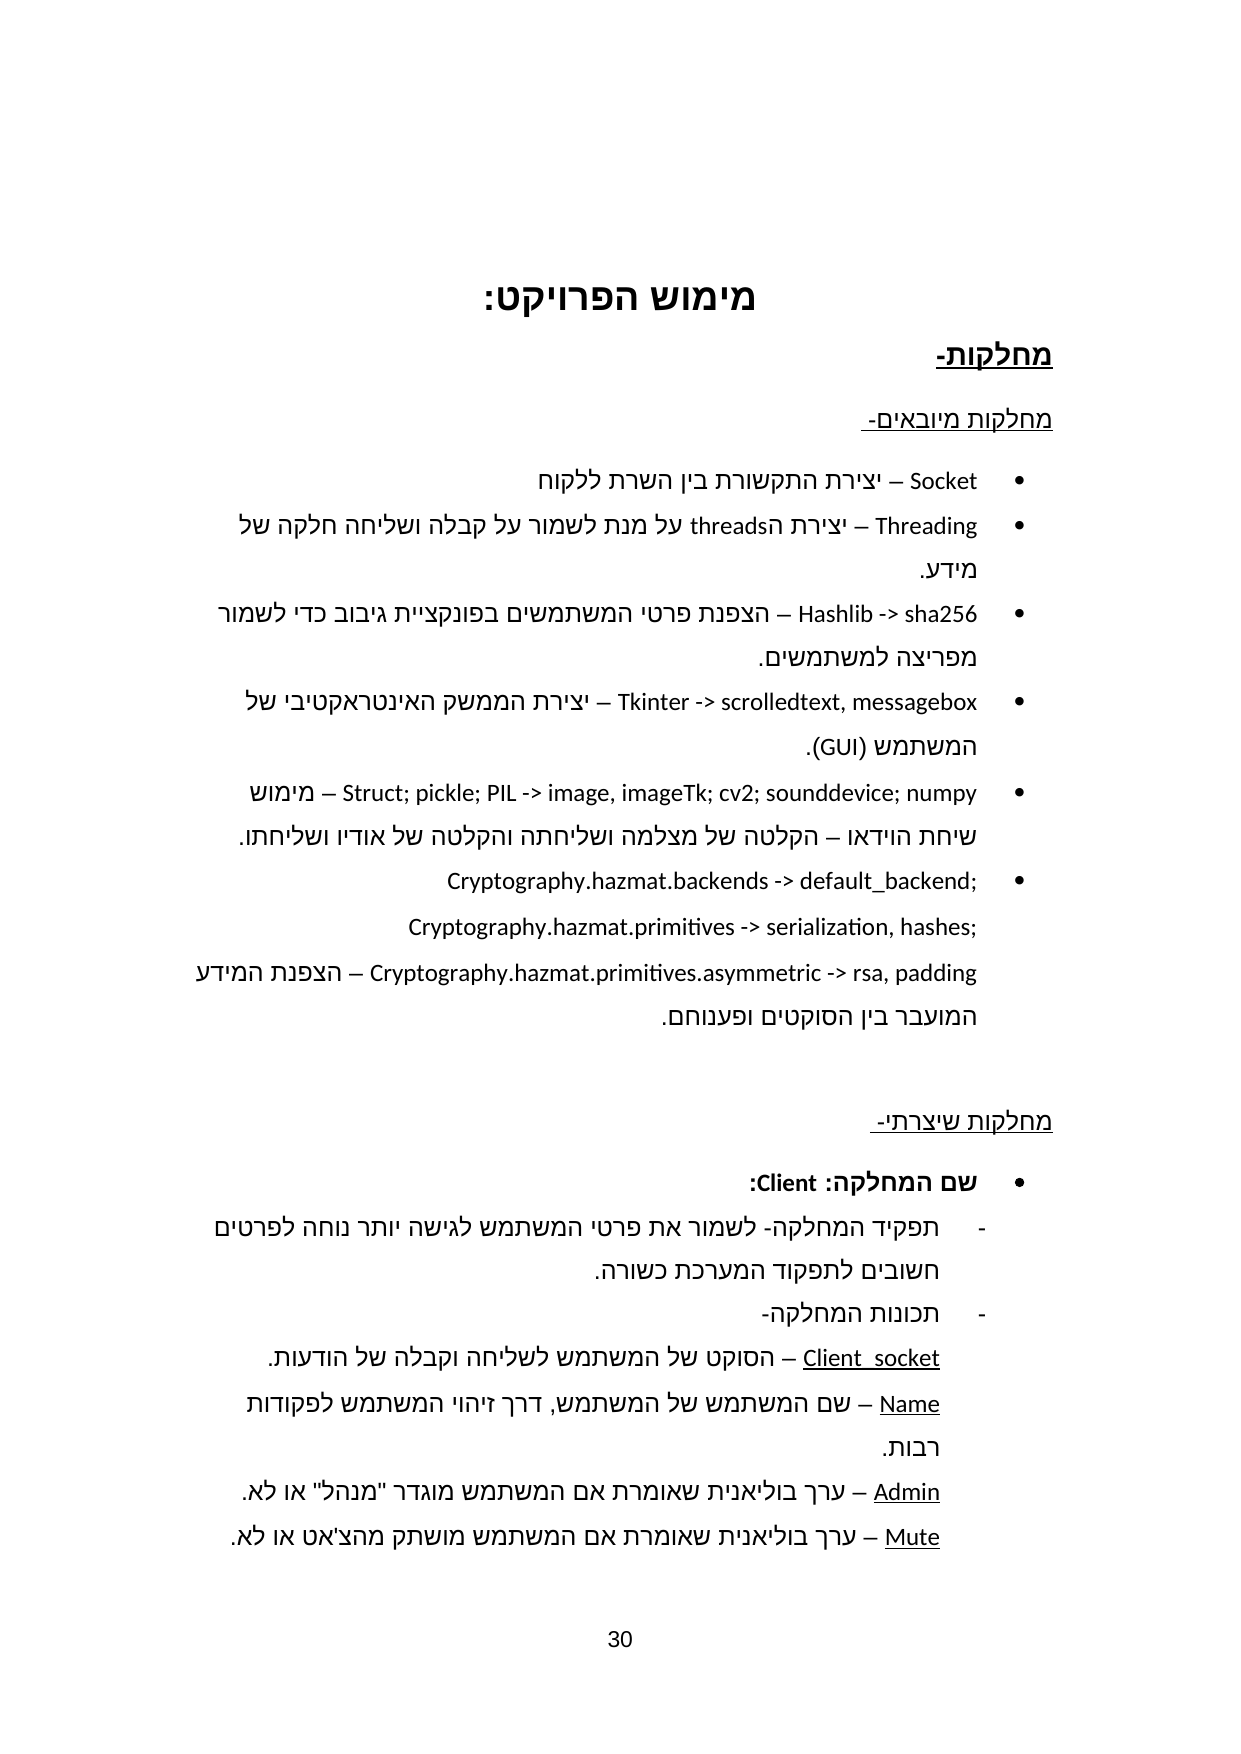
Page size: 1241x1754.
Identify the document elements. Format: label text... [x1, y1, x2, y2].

text מימוש הפרויקט: [187, 275, 1053, 318]
list Cryptography.hazmat.backends -> default_backend; Cryptography.hazmat.primitives -> serialization, hashes; Cryptography.hazmat.primitives.asymmetric -> rsa, padding – הצפנת המידע המועבר בין הסוקטים ופענוחם. [187, 865, 1015, 1030]
list שם המחלקה: Client: [187, 1167, 1015, 1197]
list Struct; pickle; PIL -> image, imageTk; cv2; sounddevice; numpy – מימוש שיחת הוידאו – הקלטה של מצלמה ושליחתה והקלטה של אודיו ושליחתו. [187, 777, 1015, 851]
list Mute – ערך בוליאנית שאומרת אם המשתמש מושתק מהצ'אט או לא. [187, 1521, 940, 1552]
list Hashlib -> sha256 – הצפנת פרטי המשתמשים בפונקציית גיבוב כדי לשמור מפריצה למשתמשים. [187, 598, 1015, 672]
text מחלקות שיצרתי- [187, 1107, 1053, 1136]
list Tkinter -> scrolledtext, messagebox – יצירת הממשק האינטראקטיבי של המשתמש (GUI). [187, 687, 1015, 762]
list Name – שם המשתמש של המשתמש, דרך זיהוי המשתמש לפקודות רבות. [187, 1388, 940, 1461]
list תפקיד המחלקה- לשמור את פרטי המשתמש לגישה יותר נוחה לפרטים חשובים לתפקוד המערכת כשורה. [187, 1213, 978, 1284]
list Socket – יצירת התקשורת בין השרת ללקוח [187, 465, 1015, 495]
list Threading – יצירת הthreads על מנת לשמור על קבלה ושליחה חלקה של מידע. [187, 511, 1015, 584]
text מחלקות מיובאים- [187, 405, 1053, 434]
text מחלקות- [187, 338, 1053, 372]
list Client_socket – הסוקט של המשתמש לשליחה וקבלה של הודעות. [187, 1342, 940, 1372]
list Admin – ערך בוליאנית שאומרת אם המשתמש מוגדר "מנהל" או לא. [187, 1476, 940, 1506]
list תכונות המחלקה- [187, 1299, 978, 1328]
